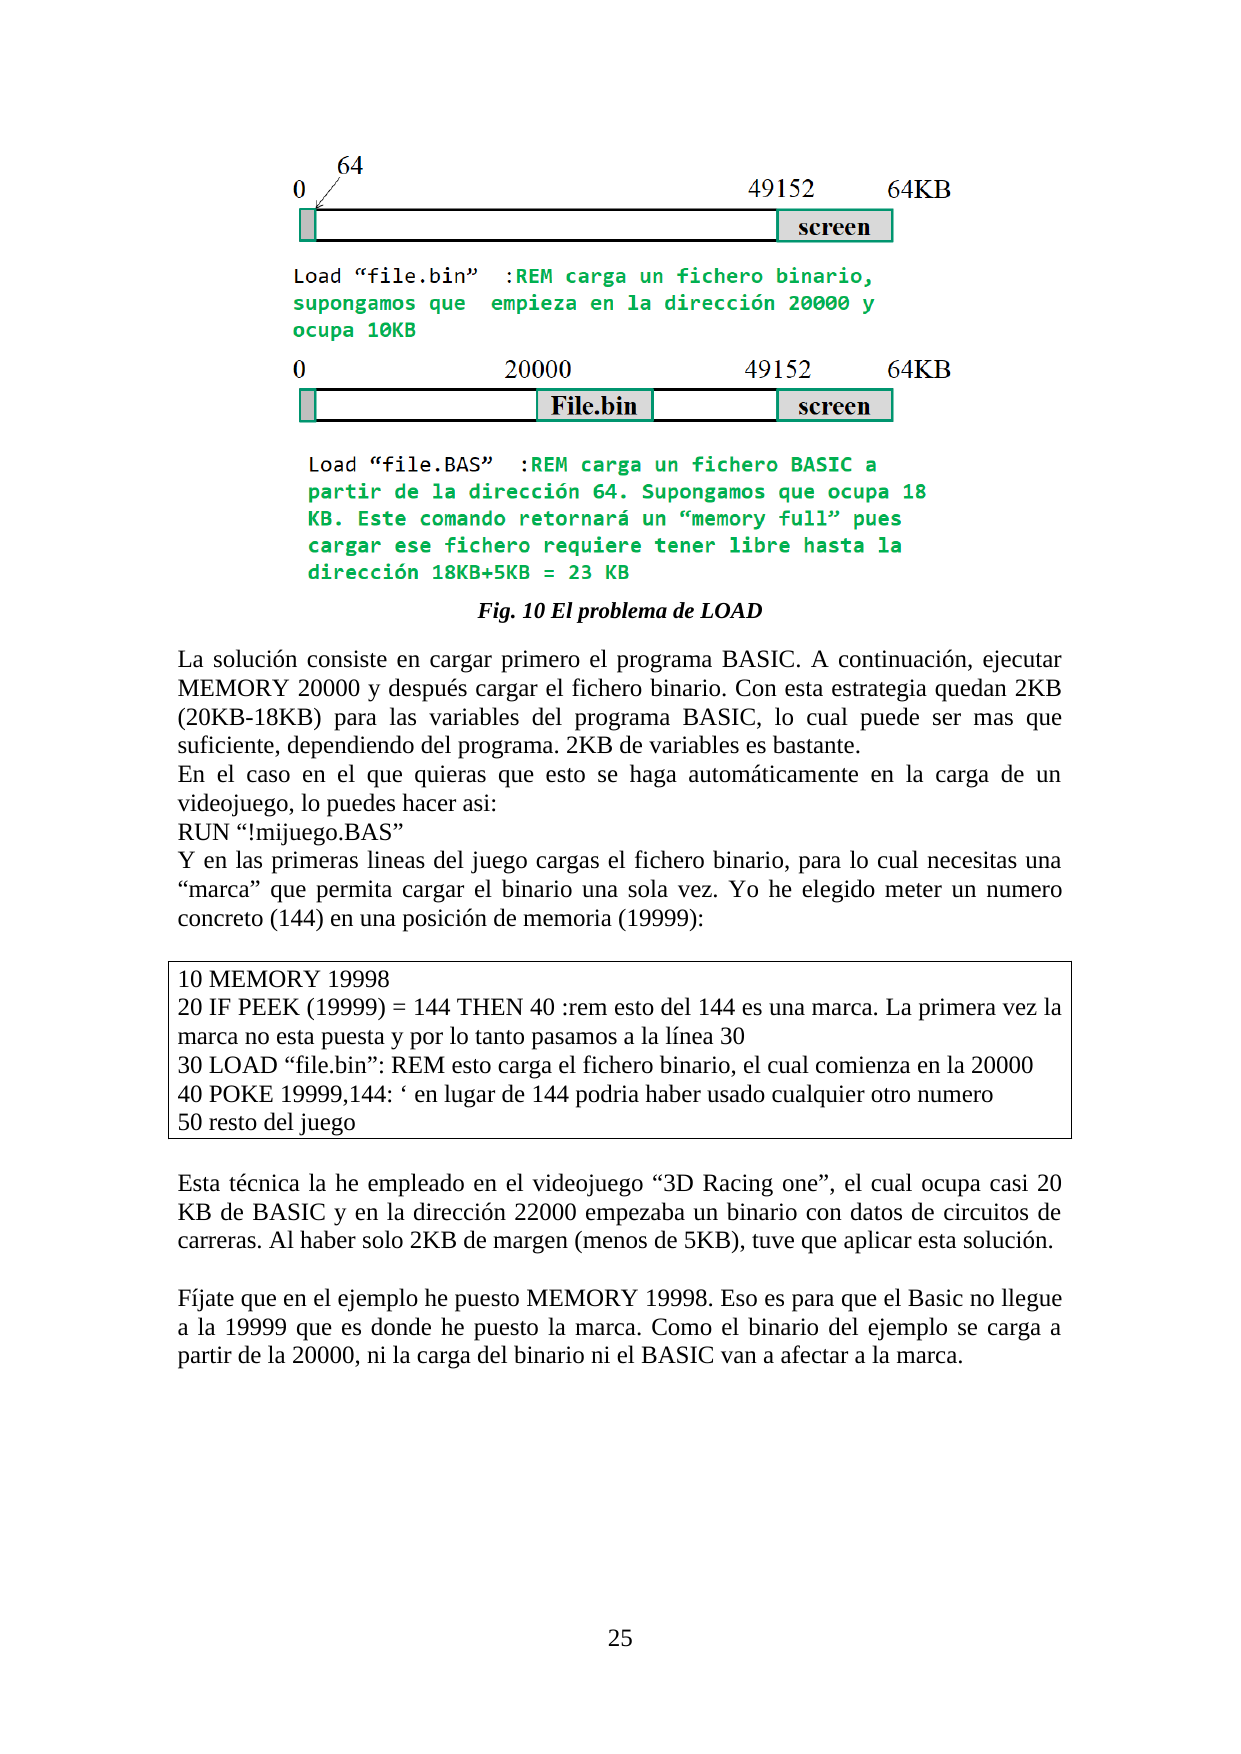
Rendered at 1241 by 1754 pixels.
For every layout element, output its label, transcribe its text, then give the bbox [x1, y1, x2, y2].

text En el caso en el que quieras que esto se haga automáticamente en la carga de un videojuego, lo puedes hacer asi: [177, 759, 1063, 817]
text Fíjate que en el ejemplo he puesto MEMORY 19998. Eso es para que el Basic no llegue a la 19999 que es donde he puesto la marca. Como el binario del ejemplo se carga a partir de la 20000, ni la carga del binario ni el BASIC van a afectar a la marca. [177, 1283, 1063, 1369]
text Y en las primeras lineas del juego cargas el fichero binario, para lo cual necesitas una “marca” que permita cargar el binario una sola vez. Yo he elegido meter un numero concreto (144) en una posición de memoria (19999): [177, 846, 1063, 932]
text 20 IF PEEK (19999) = 144 THEN 40 :rem esto del 144 es una marca. La primera vez la marca no esta puesta y por lo tanto pasamos a la línea 30 [177, 992, 1063, 1050]
text Esta técnica la he empleado en el videojuego “3D Racing one”, el cual ocupa casi 20 KB de BASIC y en la dirección 22000 empezaba un binario con datos de circuitos de carreras. Al haber solo 2KB de margen (menos de 5KB), tuve que aplicar esta solución. [177, 1168, 1063, 1254]
picture [282, 147, 958, 598]
text RUN “!mijuego.BAS” [177, 817, 1063, 846]
text 50 resto del juego [169, 1104, 1071, 1138]
text 10 MEMORY 19998 [169, 962, 1071, 992]
text 30 LOAD “file.bin”: REM esto carga el fichero binario, el cual comienza en la 20000 [177, 1050, 1063, 1079]
text Fig. 9 El problema de LOAD [177, 597, 1063, 623]
text 40 POKE 19999,144: ‘ en lugar de 144 podria haber usado cualquier otro numero [177, 1079, 1063, 1104]
text La solución consiste en cargar primero el programa BASIC. A continuación, ejecutar MEMORY 20000 y después cargar el fichero binario. Con esta estrategia quedan 2KB (20KB-18KB) para las variables del programa BASIC, lo cual puede ser mas que suficiente, dependiendo del programa. 2KB de variables es bastante. [177, 644, 1063, 759]
